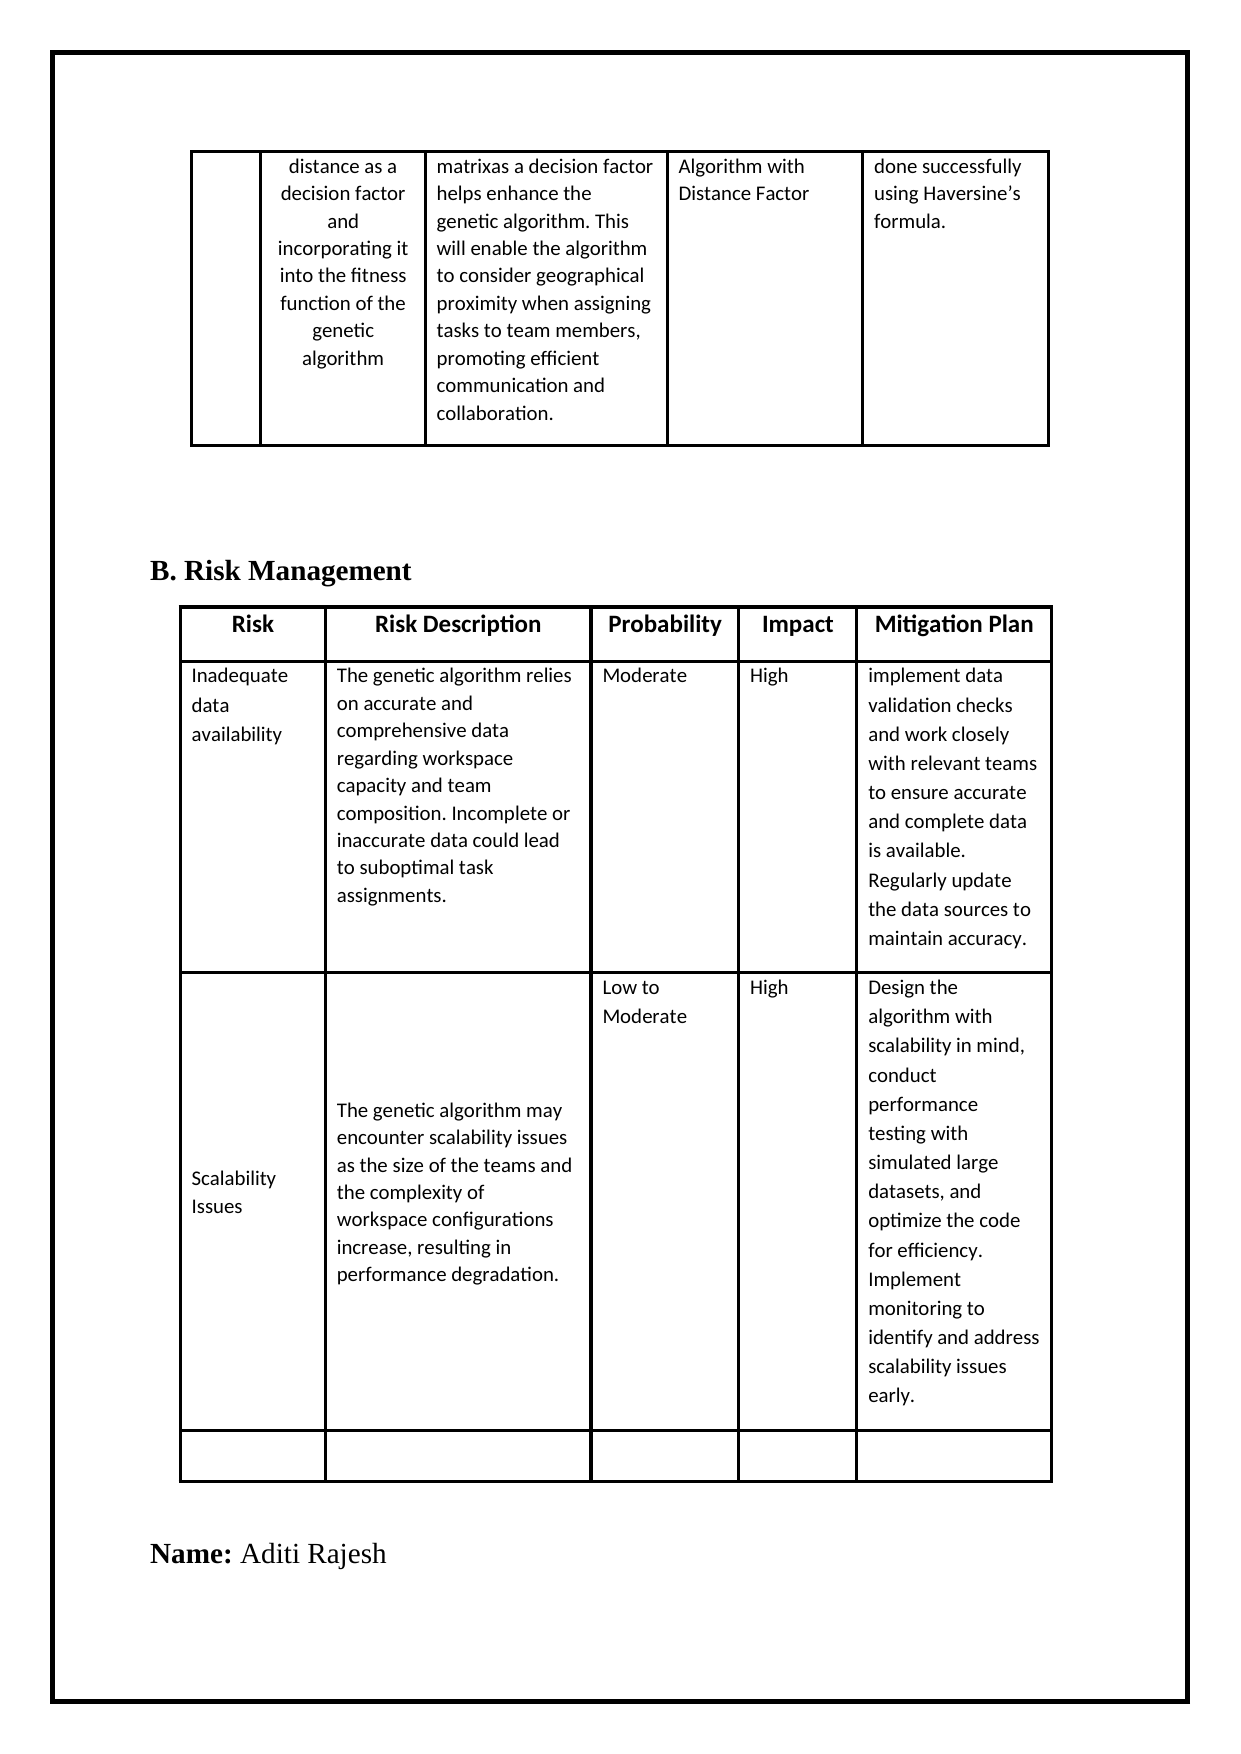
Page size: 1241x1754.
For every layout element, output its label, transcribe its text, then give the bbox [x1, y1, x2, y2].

table_cell [182, 1432, 324, 1480]
table_cell [858, 1432, 1050, 1480]
table_cell 1 [193, 153, 259, 444]
table_cell Scalability Issues [182, 974, 324, 1428]
table_cell High [740, 663, 855, 971]
table_header Probability [593, 609, 737, 659]
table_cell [669, 153, 861, 444]
table_cell The genetic algorithm may encounter scalability issues as the size of the teams and the complexity of workspace configurations increase, resulting in performance degradation. [327, 974, 589, 1428]
table_cell [327, 1432, 589, 1480]
text Name: Aditi Rajesh [150, 1536, 1090, 1570]
table_cell Low to Moderate [593, 974, 737, 1428]
table_header Impact [740, 609, 855, 659]
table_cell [864, 153, 1047, 444]
table_cell implement data validation checks and work closely with relevant teams to ensure accurate and complete data is available. Regularly update the data sources to maintain accuracy. [858, 663, 1050, 971]
table_cell Design the algorithm with scalability in mind, conduct performance testing with simulated large datasets, and optimize the code for efficiency. Implement monitoring to identify and address scalability issues early. [858, 974, 1050, 1428]
table_header Risk [182, 609, 324, 659]
text B. Risk Management [150, 553, 1090, 586]
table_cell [262, 153, 424, 444]
table_cell [740, 1432, 855, 1480]
table_cell The genetic algorithm relies on accurate and comprehensive data regarding workspace capacity and team composition. Incomplete or inaccurate data could lead to suboptimal task assignments. [327, 663, 589, 971]
table_header Mitigation Plan [858, 609, 1050, 659]
table_cell Moderate [593, 663, 737, 971]
table_cell Inadequate data availability [182, 663, 324, 971]
table_header Risk Description [327, 609, 589, 659]
table_cell High [740, 974, 855, 1428]
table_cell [427, 153, 666, 444]
table_cell [593, 1432, 737, 1480]
